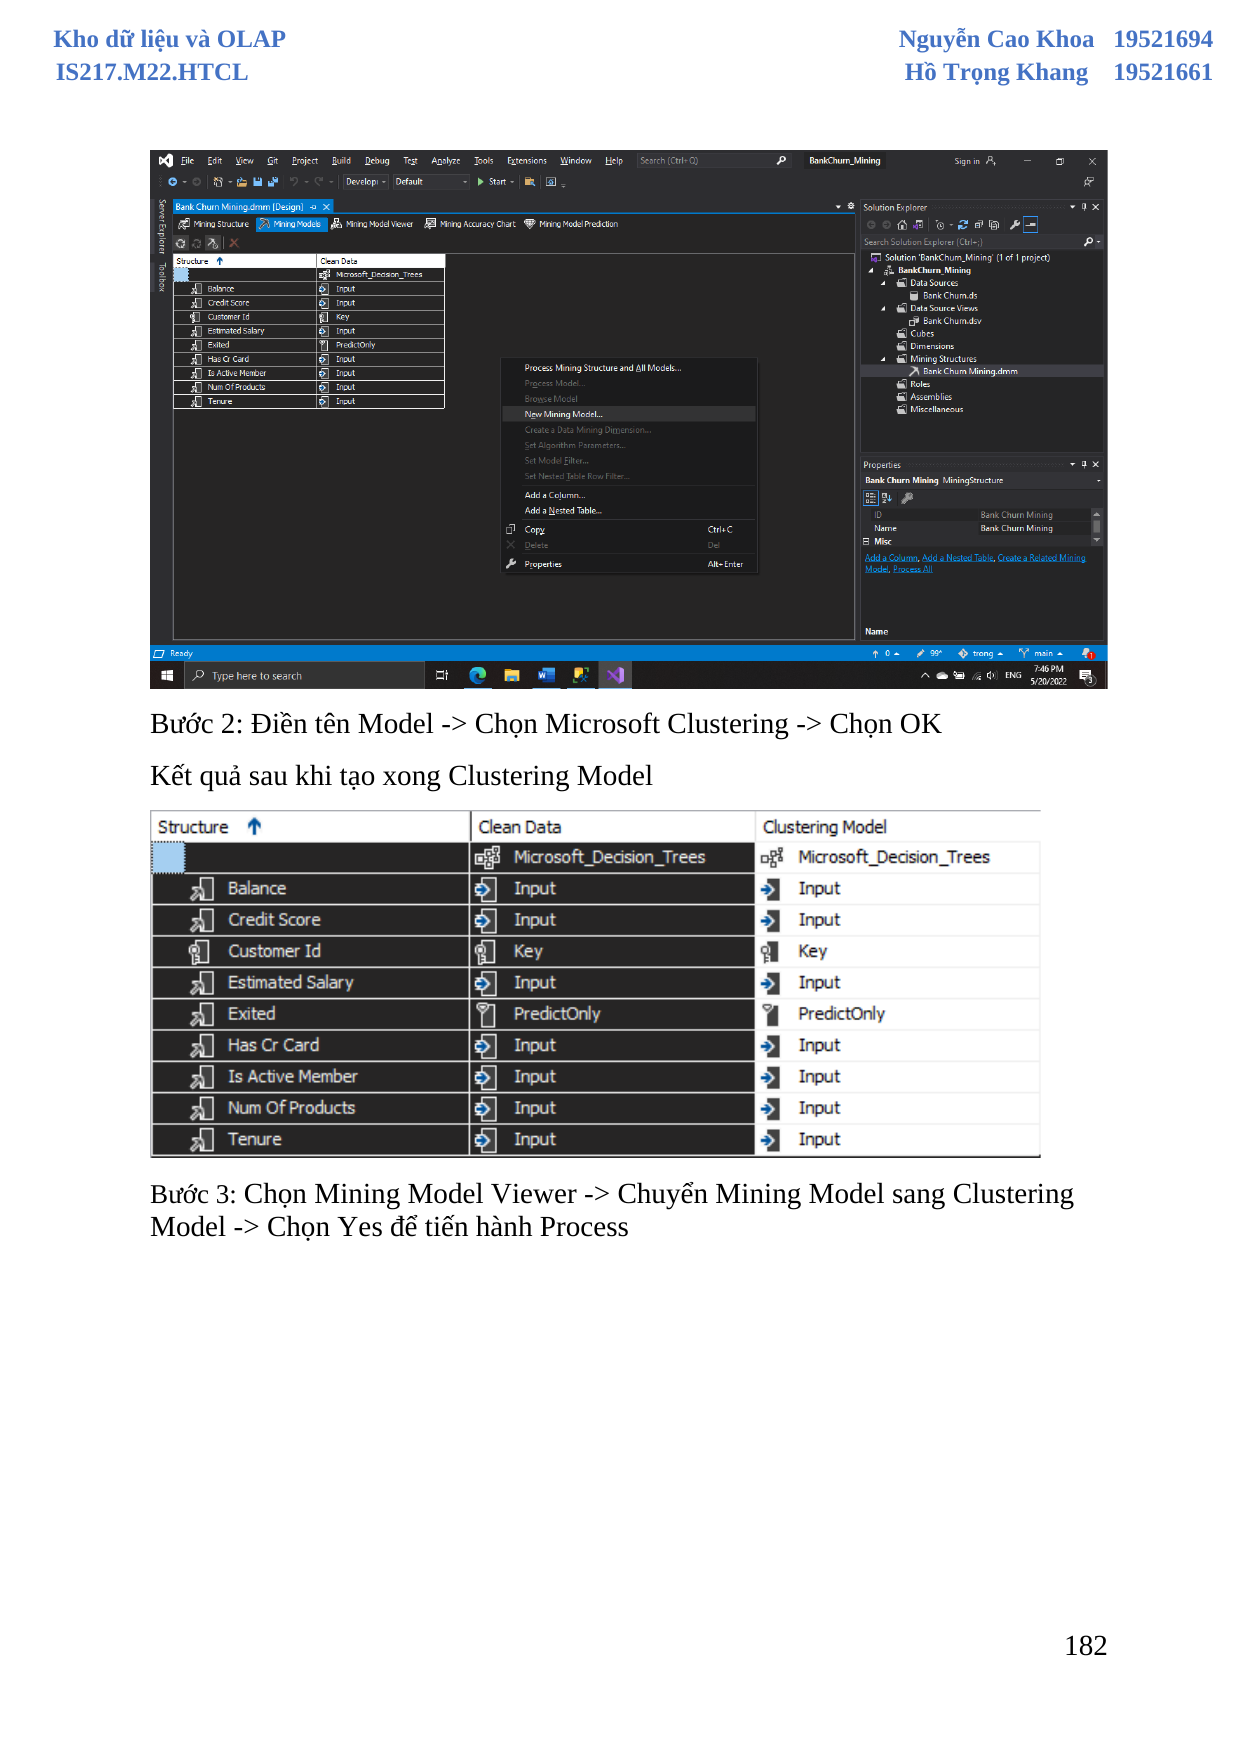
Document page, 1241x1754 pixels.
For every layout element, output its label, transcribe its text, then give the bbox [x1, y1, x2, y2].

picture [150, 150, 1108, 689]
text Bước 3: Chọn Mining Model Viewer -> Chuyển Mining Model sang Clustering Model -> Chọn Yes để tiến hành Process [150, 1176, 1107, 1243]
text Kết quả sau khi tạo xong Clustering Model [150, 758, 1107, 792]
text Bước 2: Điền tên Model -> Chọn Microsoft Clustering -> Chọn OK [150, 707, 1107, 740]
picture [150, 810, 1041, 1158]
